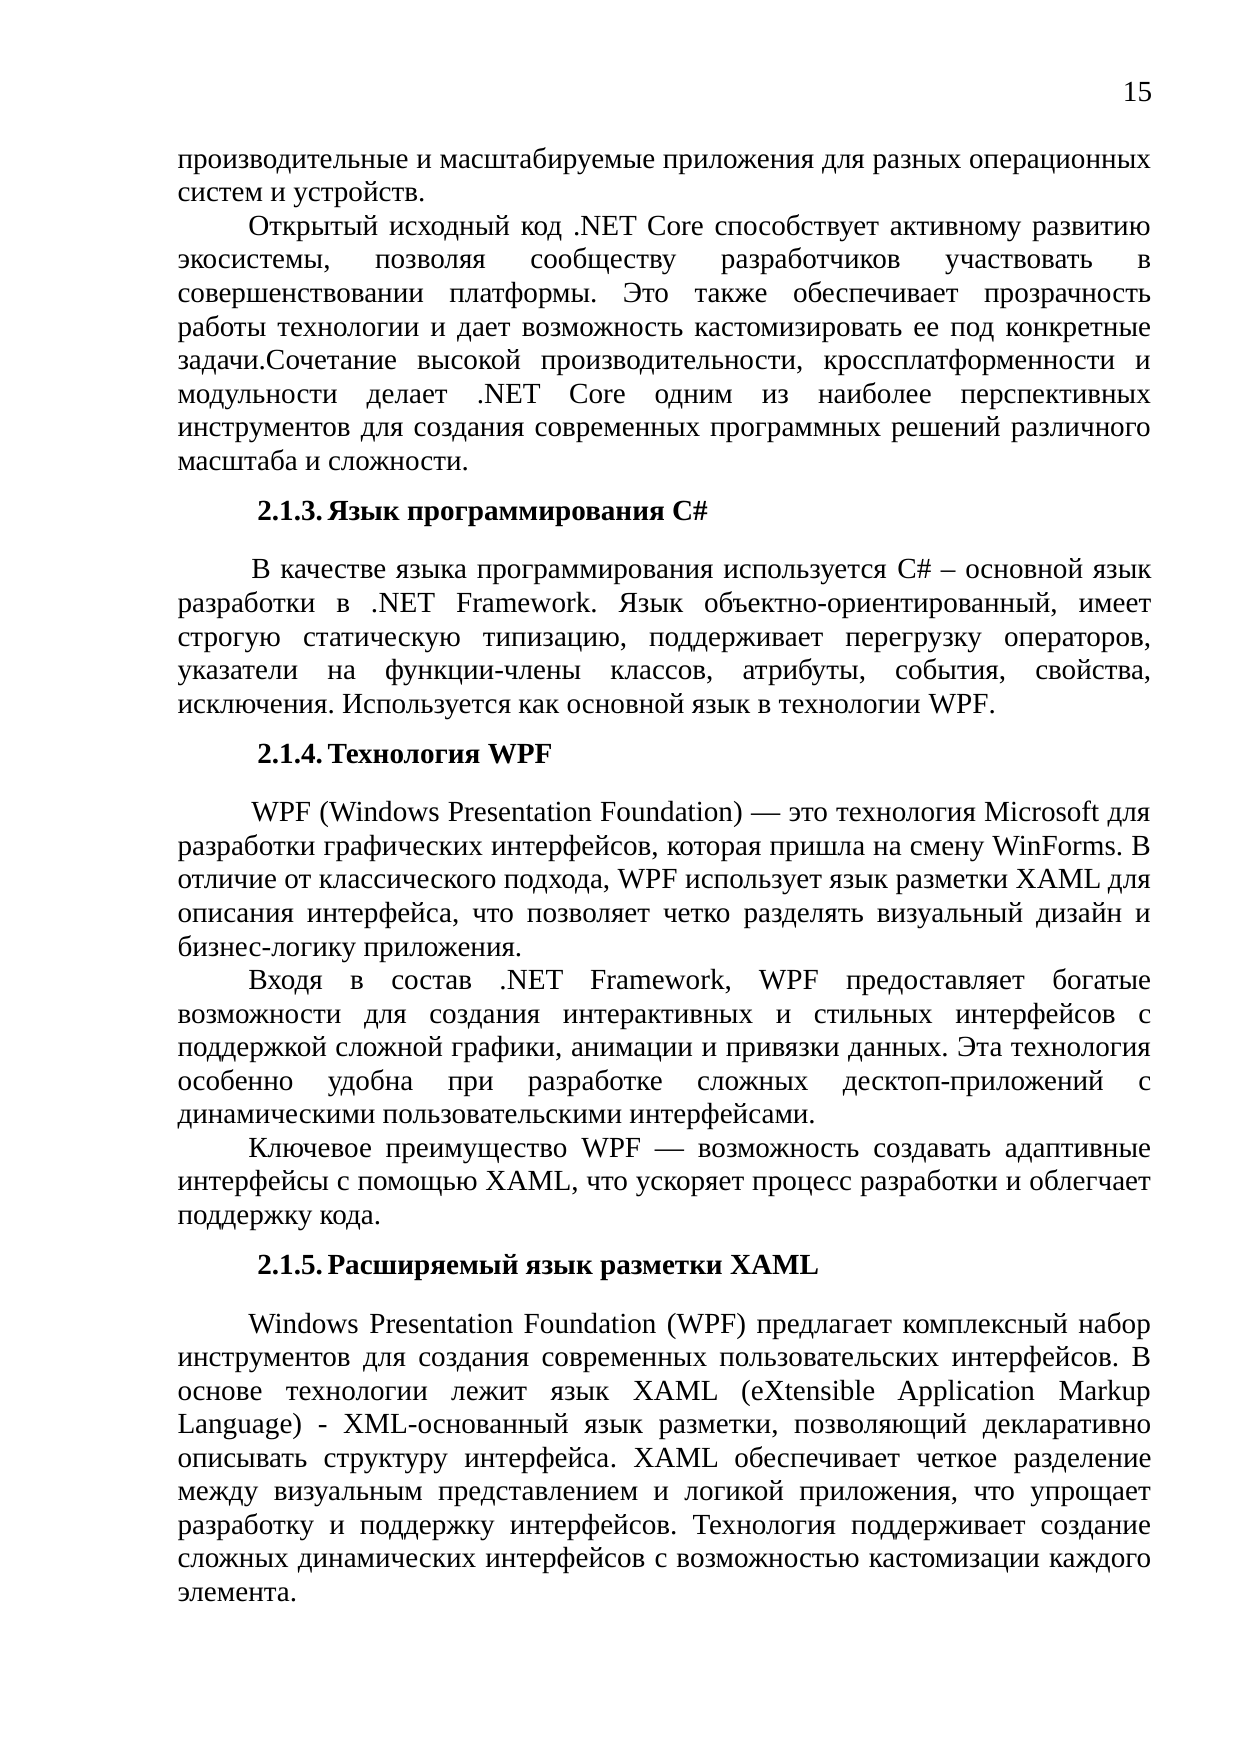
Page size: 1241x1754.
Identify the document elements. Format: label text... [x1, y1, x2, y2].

text В качестве языка программирования используется C# – основной язык разработки в .NET Framework. Язык объектно-ориентированный, имеет строгую статическую типизацию, поддерживает перегрузку операторов, указатели на функции-члены классов, атрибуты, события, свойства, исключения. Используется как основной язык в технологии WPF. [177, 552, 1152, 719]
text Ключевое преимущество WPF — возможность создавать адаптивные интерфейсы с помощью XAML, что ускоряет процесс разработки и облегчает поддержку кода. [177, 1130, 1152, 1231]
text Открытый исходный код .NET Core способствует активному развитию экосистемы, позволяя сообществу разработчиков участвовать в совершенствовании платформы. Это также обеспечивает прозрачность работы технологии и дает возможность кастомизировать ее под конкретные задачи.Сочетание высокой производительности, кроссплатформенности и модульности делает .NET Core одним из наиболее перспективных инструментов для создания современных программных решений различного масштаба и сложности. [177, 208, 1152, 476]
text WPF (Windows Presentation Foundation) — это технология Microsoft для разработки графических интерфейсов, которая пришла на смену WinForms. В отличие от классического подхода, WPF использует язык разметки XAML для описания интерфейса, что позволяет четко разделять визуальный дизайн и бизнес-логику приложения. [177, 794, 1152, 962]
text Windows Presentation Foundation (WPF) предлагает комплексный набор инструментов для создания современных пользовательских интерфейсов. В основе технологии лежит язык XAML (eXtensible Application Markup Language) - XML-основанный язык разметки, позволяющий декларативно описывать структуру интерфейса. XAML обеспечивает четкое разделение между визуальным представлением и логикой приложения, что упрощает разработку и поддержку интерфейсов. Технология поддерживает создание сложных динамических интерфейсов с возможностью кастомизации каждого элемента. [177, 1306, 1152, 1608]
subtitle Язык программирования C# [257, 493, 1152, 527]
subtitle Технология WPF [257, 736, 1152, 769]
text Входя в состав .NET Framework, WPF предоставляет богатые возможности для создания интерактивных и стильных интерфейсов с поддержкой сложной графики, анимации и привязки данных. Эта технология особенно удобна при разработке сложных десктоп-приложений с динамическими пользовательскими интерфейсами. [177, 962, 1152, 1130]
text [177, 141, 1152, 208]
subtitle Расширяемый язык разметки XAML [257, 1247, 1152, 1281]
